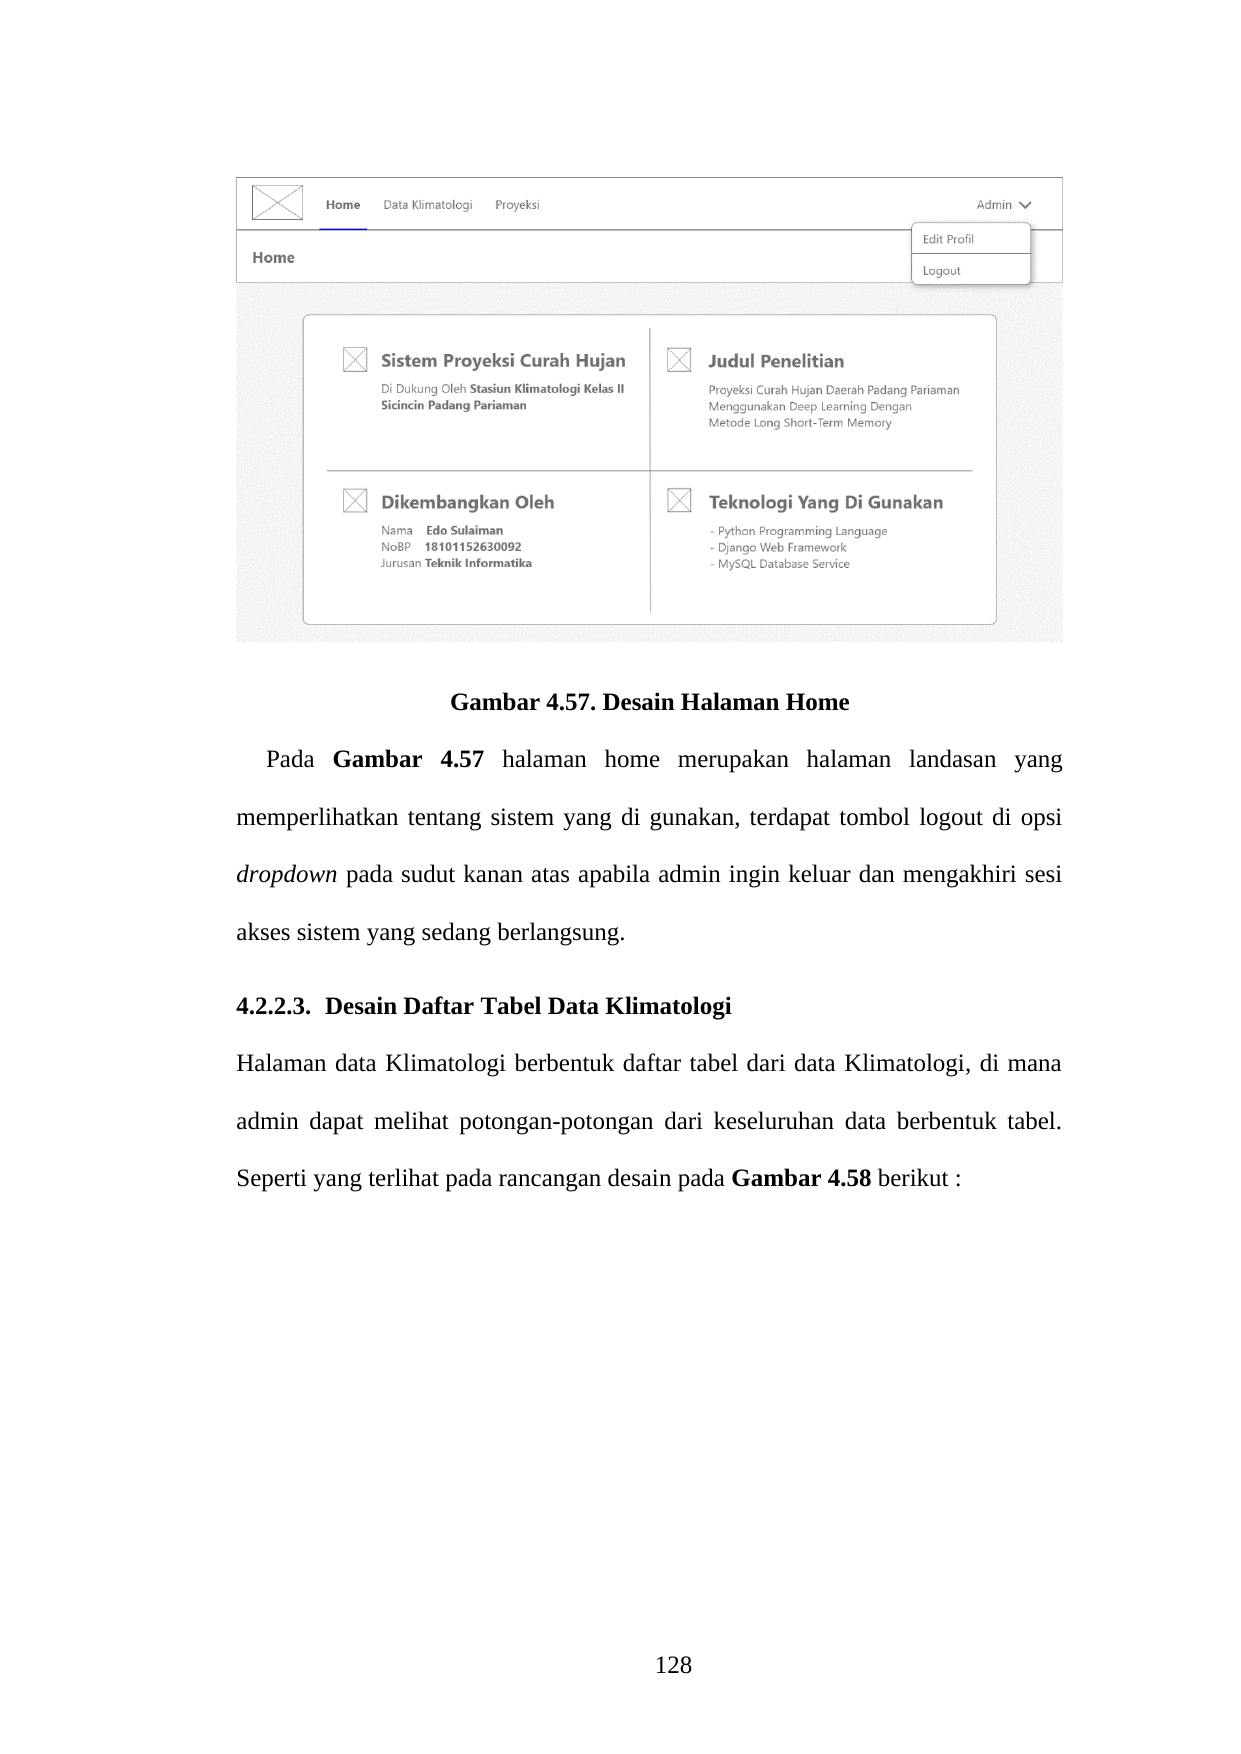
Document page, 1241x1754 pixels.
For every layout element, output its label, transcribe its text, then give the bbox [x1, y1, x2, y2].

subtitle Desain Daftar Tabel Data Klimatologi [236, 991, 1063, 1019]
picture [236, 177, 1063, 642]
